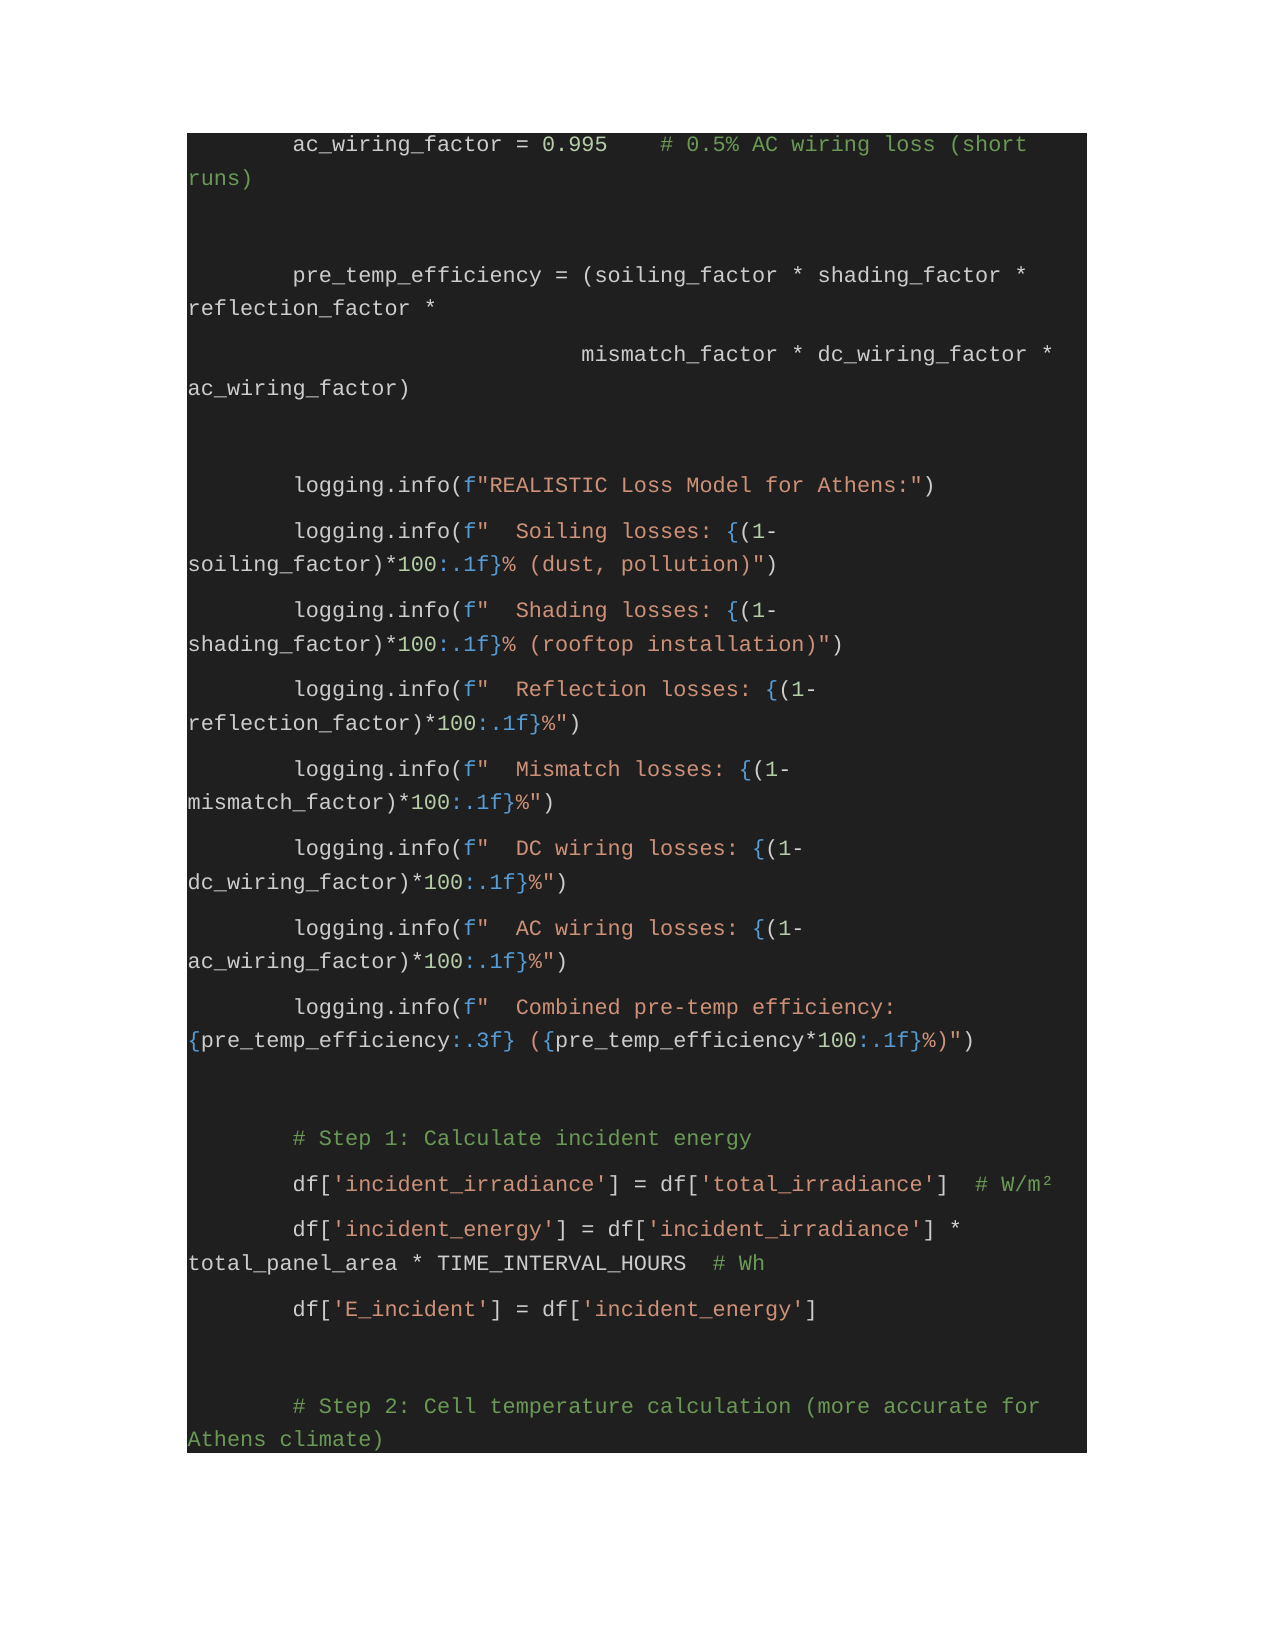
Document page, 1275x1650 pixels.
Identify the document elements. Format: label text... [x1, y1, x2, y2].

text logging.info(f"REALISTIC Loss Model for Athens:") [187, 474, 1087, 499]
text df['incident_irradiance'] = df['total_irradiance'] # W/m² [187, 1173, 1087, 1197]
text # Step 2: Cell temperature calculation (more accurate for Athens climate) [187, 1395, 1087, 1453]
text df['incident_energy'] = df['incident_irradiance'] * total_panel_area * TIME_INTERVAL_HOURS # Wh [187, 1219, 1087, 1277]
text # Step 1: Calculate incident energy [187, 1127, 1087, 1152]
text logging.info(f" Shading losses: {(1-shading_factor)*100:.1f}% (rooftop installation)") [187, 599, 1087, 657]
text logging.info(f" Reflection losses: {(1-reflection_factor)*100:.1f}%") [187, 679, 1087, 737]
text df['E_incident'] = df['incident_energy'] [187, 1298, 1087, 1323]
text logging.info(f" Combined pre-temp efficiency: {pre_temp_efficiency:.3f} ({pre_temp_efficiency*100:.1f}%)") [187, 996, 1087, 1054]
text mismatch_factor * dc_wiring_factor * ac_wiring_factor) [187, 343, 1087, 402]
text pre_temp_efficiency = (soiling_factor * shading_factor * reflection_factor * [187, 264, 1087, 322]
text ac_wiring_factor = 0.995 # 0.5% AC wiring loss (short runs) [187, 133, 1087, 192]
text logging.info(f" Soiling losses: {(1-soiling_factor)*100:.1f}% (dust, pollution)") [187, 520, 1087, 578]
text logging.info(f" DC wiring losses: {(1-dc_wiring_factor)*100:.1f}%") [187, 837, 1087, 896]
text logging.info(f" Mismatch losses: {(1-mismatch_factor)*100:.1f}%") [187, 758, 1087, 816]
text logging.info(f" AC wiring losses: {(1-ac_wiring_factor)*100:.1f}%") [187, 917, 1087, 975]
